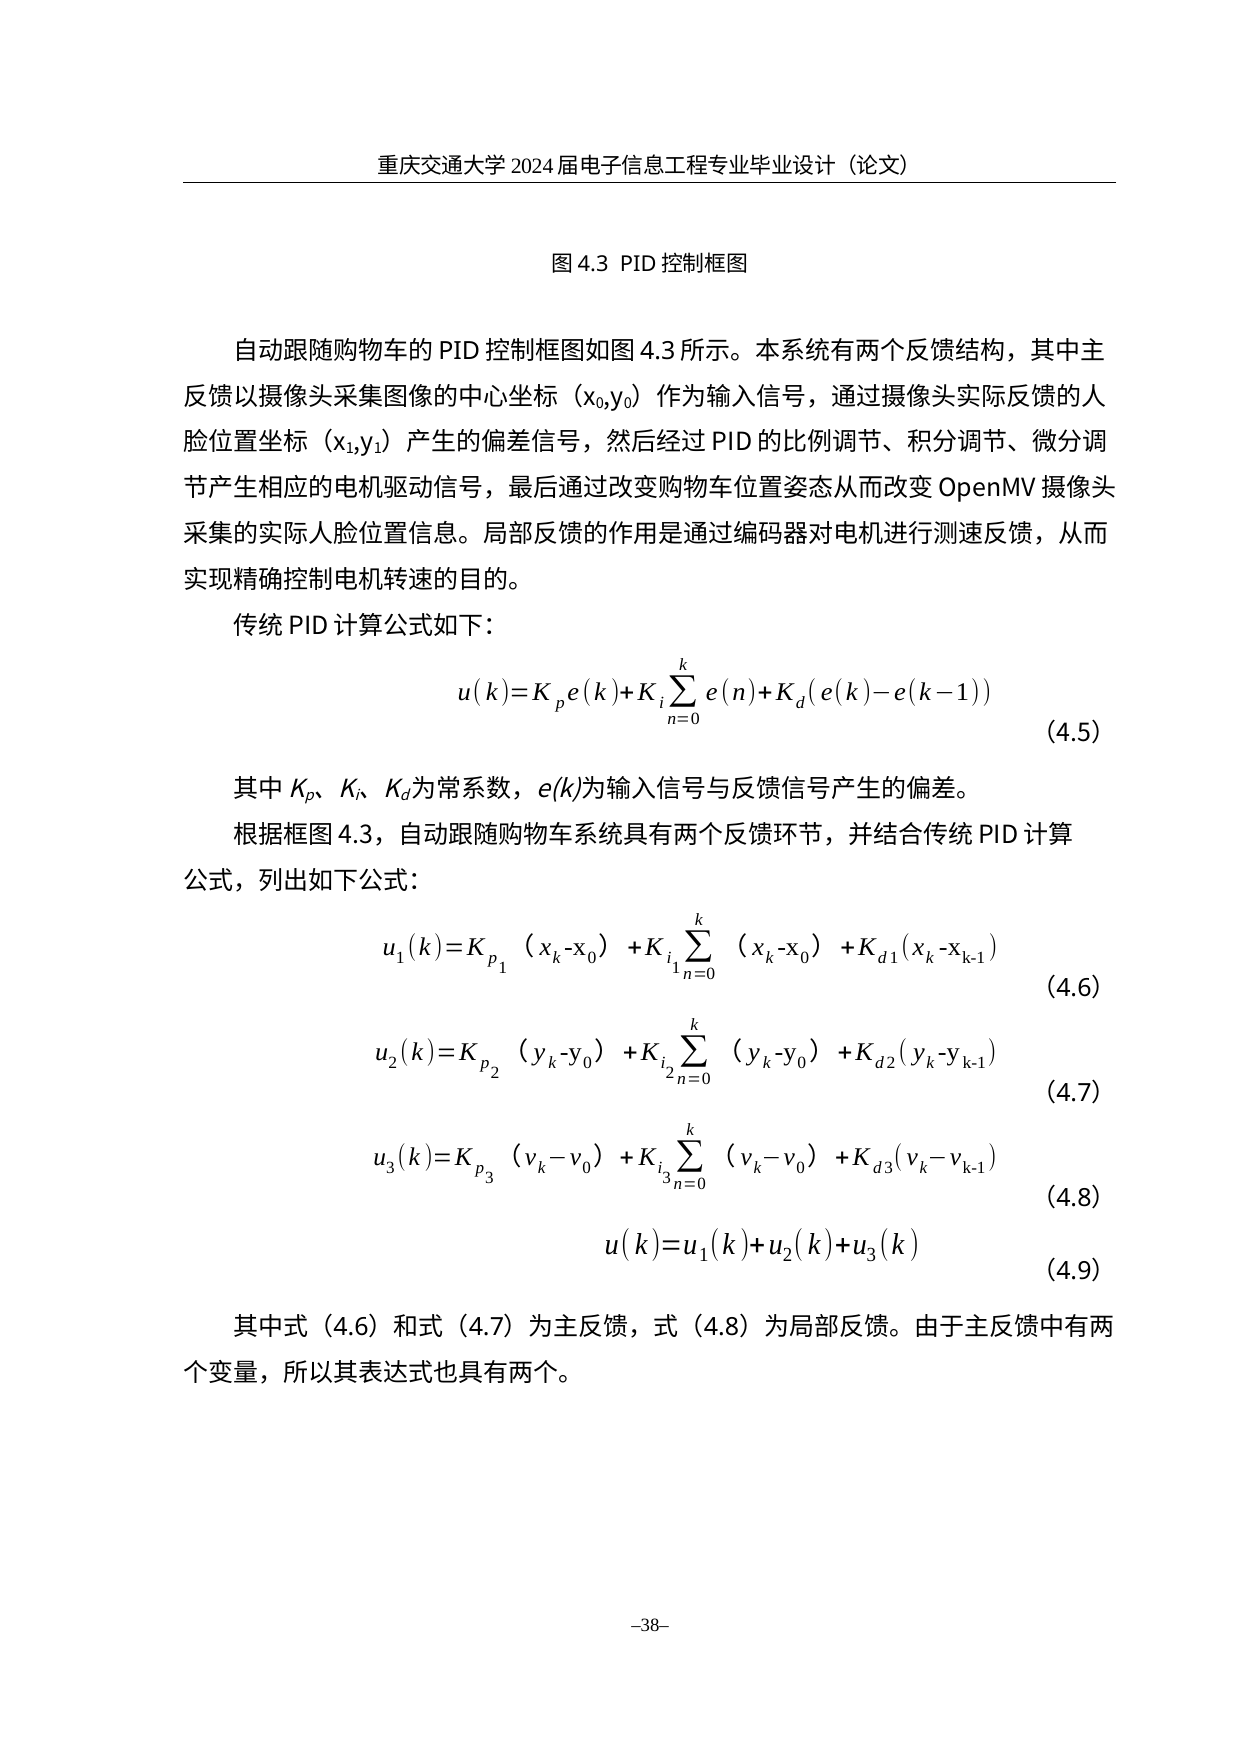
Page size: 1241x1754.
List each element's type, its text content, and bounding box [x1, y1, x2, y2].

text （4.8） [183, 1121, 1116, 1213]
text 根据框图4.3，自动跟随购物车系统具有两个反馈环节，并结合传统PID计算公式，列出如下公式： [183, 807, 1091, 898]
text （4.5） [183, 656, 1116, 748]
text （4.9） [183, 1226, 1116, 1286]
text 其中式（4.6）和式（4.7）为主反馈，式（4.8）为局部反馈。由于主反馈中有两个变量，所以其表达式也具有两个。 [183, 1299, 1116, 1391]
text （4.7） [183, 1016, 1116, 1108]
text 其中Kp、Ki、Kd为常系数，e(k)为输入信号与反馈信号产生的偏差。 [183, 761, 1091, 807]
text （4.6） [183, 911, 1116, 1003]
text 图4.3 PID控制框图 [183, 246, 1116, 277]
text 自动跟随购物车的PID控制框图如图4.3所示。本系统有两个反馈结构，其中主反馈以摄像头采集图像的中心坐标（x0,y0）作为输入信号，通过摄像头实际反馈的人脸位置坐标（x1,y1）产生的偏差信号，然后经过PID的比例调节、积分调节、微分调节产生相应的电机驱动信号，最后通过改变购物车位置姿态从而改变OpenMV摄像头采集的实际人脸位置信息。局部反馈的作用是通过编码器对电机进行测速反馈，从而实现精确控制电机转速的目的。 [183, 322, 1116, 597]
text 传统PID计算公式如下： [183, 597, 1116, 643]
